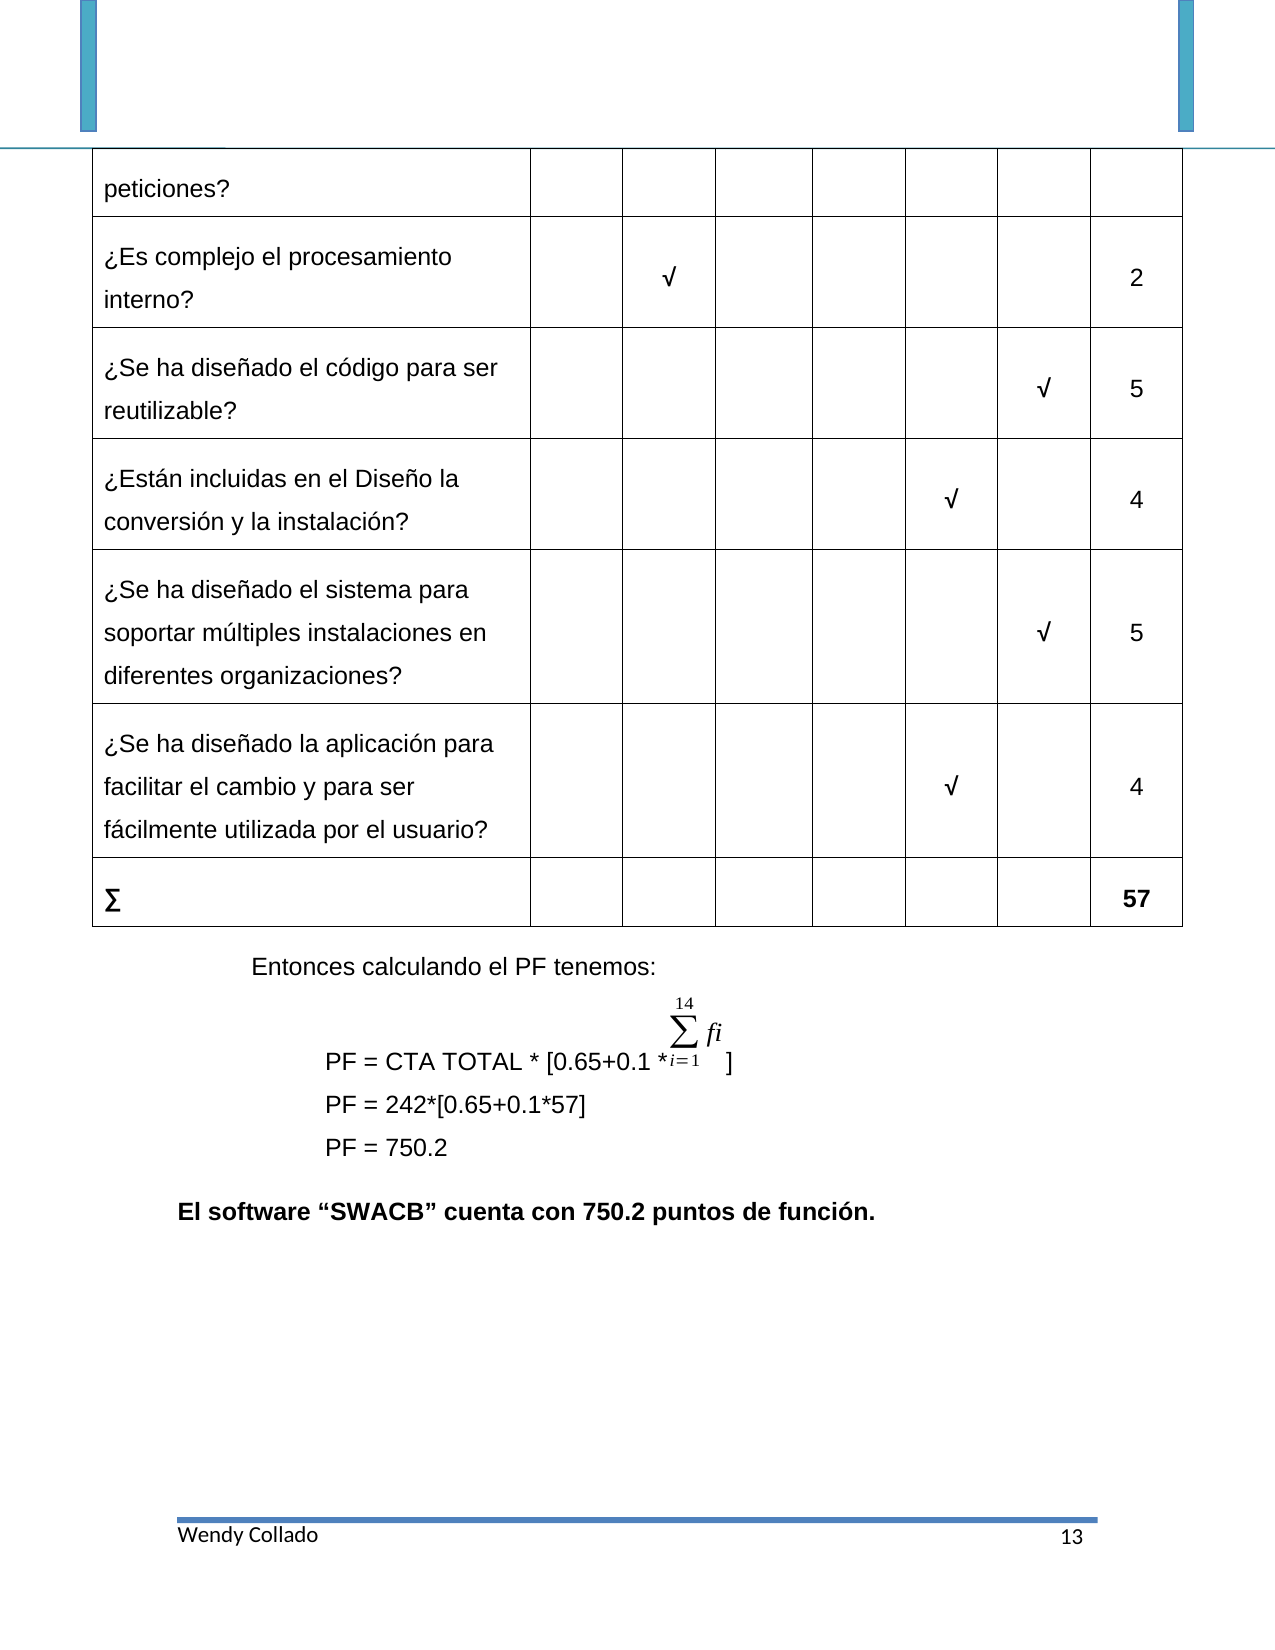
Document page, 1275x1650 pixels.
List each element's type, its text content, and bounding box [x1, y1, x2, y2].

table_cell [998, 149, 1090, 216]
text PF = CTA TOTAL * [0.65+0.1 *] [251, 995, 1098, 1076]
table_cell ¿Se ha diseñado el sistema para soportar múltiples instalaciones en diferentes organizaciones? [93, 550, 530, 703]
table_cell [813, 858, 905, 926]
table_cell [906, 858, 997, 926]
table_cell ¿Es complejo el procesamiento interno? [93, 217, 530, 327]
table_cell [531, 704, 622, 857]
text El software “SWACB” cuenta con 750.2 puntos de función. [177, 1197, 1098, 1226]
text PF = 750.2 [251, 1133, 1098, 1162]
table_cell 5 [1091, 550, 1182, 703]
table_cell ¿Se ha diseñado el código para ser reutilizable? [93, 328, 530, 438]
table_cell [813, 328, 905, 438]
table_cell [623, 858, 715, 926]
text Entonces calculando el PF tenemos: [177, 952, 1098, 981]
table_cell [716, 149, 812, 216]
table_cell [998, 858, 1090, 926]
table_cell √ [906, 439, 997, 549]
table_cell [623, 328, 715, 438]
table_cell [906, 217, 997, 327]
table_cell 2 [1091, 149, 1182, 216]
table_cell √ [998, 550, 1090, 703]
table_cell ¿Se ha diseñado la aplicación para facilitar el cambio y para ser fácilmente utilizada por el usuario? [93, 704, 530, 857]
table_cell [531, 217, 622, 327]
table_cell [716, 704, 812, 857]
table_cell [716, 858, 812, 926]
table_cell [906, 550, 997, 703]
table_cell √ [623, 149, 715, 216]
table_cell [813, 439, 905, 549]
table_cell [93, 149, 530, 216]
table_cell 5 [1091, 328, 1182, 438]
table_cell [813, 217, 905, 327]
table_cell 57 [1091, 858, 1182, 926]
table_cell [813, 149, 905, 216]
table_cell [531, 149, 622, 216]
table_cell [623, 550, 715, 703]
table_cell [998, 439, 1090, 549]
table_cell 4 [1091, 704, 1182, 857]
table_cell ∑ [93, 858, 530, 926]
table_cell [623, 439, 715, 549]
table_cell [531, 550, 622, 703]
table_cell ¿Están incluidas en el Diseño la conversión y la instalación? [93, 439, 530, 549]
table_cell [531, 328, 622, 438]
table_cell [998, 217, 1090, 327]
table_cell [813, 550, 905, 703]
table_cell [716, 439, 812, 549]
text PF = 242*[0.65+0.1*57] [251, 1090, 1098, 1119]
table_cell [813, 704, 905, 857]
table_cell 2 [1091, 217, 1182, 327]
table_cell [716, 217, 812, 327]
table_cell [906, 328, 997, 438]
table_cell √ [623, 217, 715, 327]
table_cell 4 [1091, 439, 1182, 549]
table_cell [906, 149, 997, 216]
table_cell [531, 858, 622, 926]
table_cell √ [906, 704, 997, 857]
table_cell [531, 439, 622, 549]
table_cell [716, 550, 812, 703]
table_cell [623, 704, 715, 857]
table_cell [998, 704, 1090, 857]
table_cell [716, 328, 812, 438]
table_cell √ [998, 328, 1090, 438]
